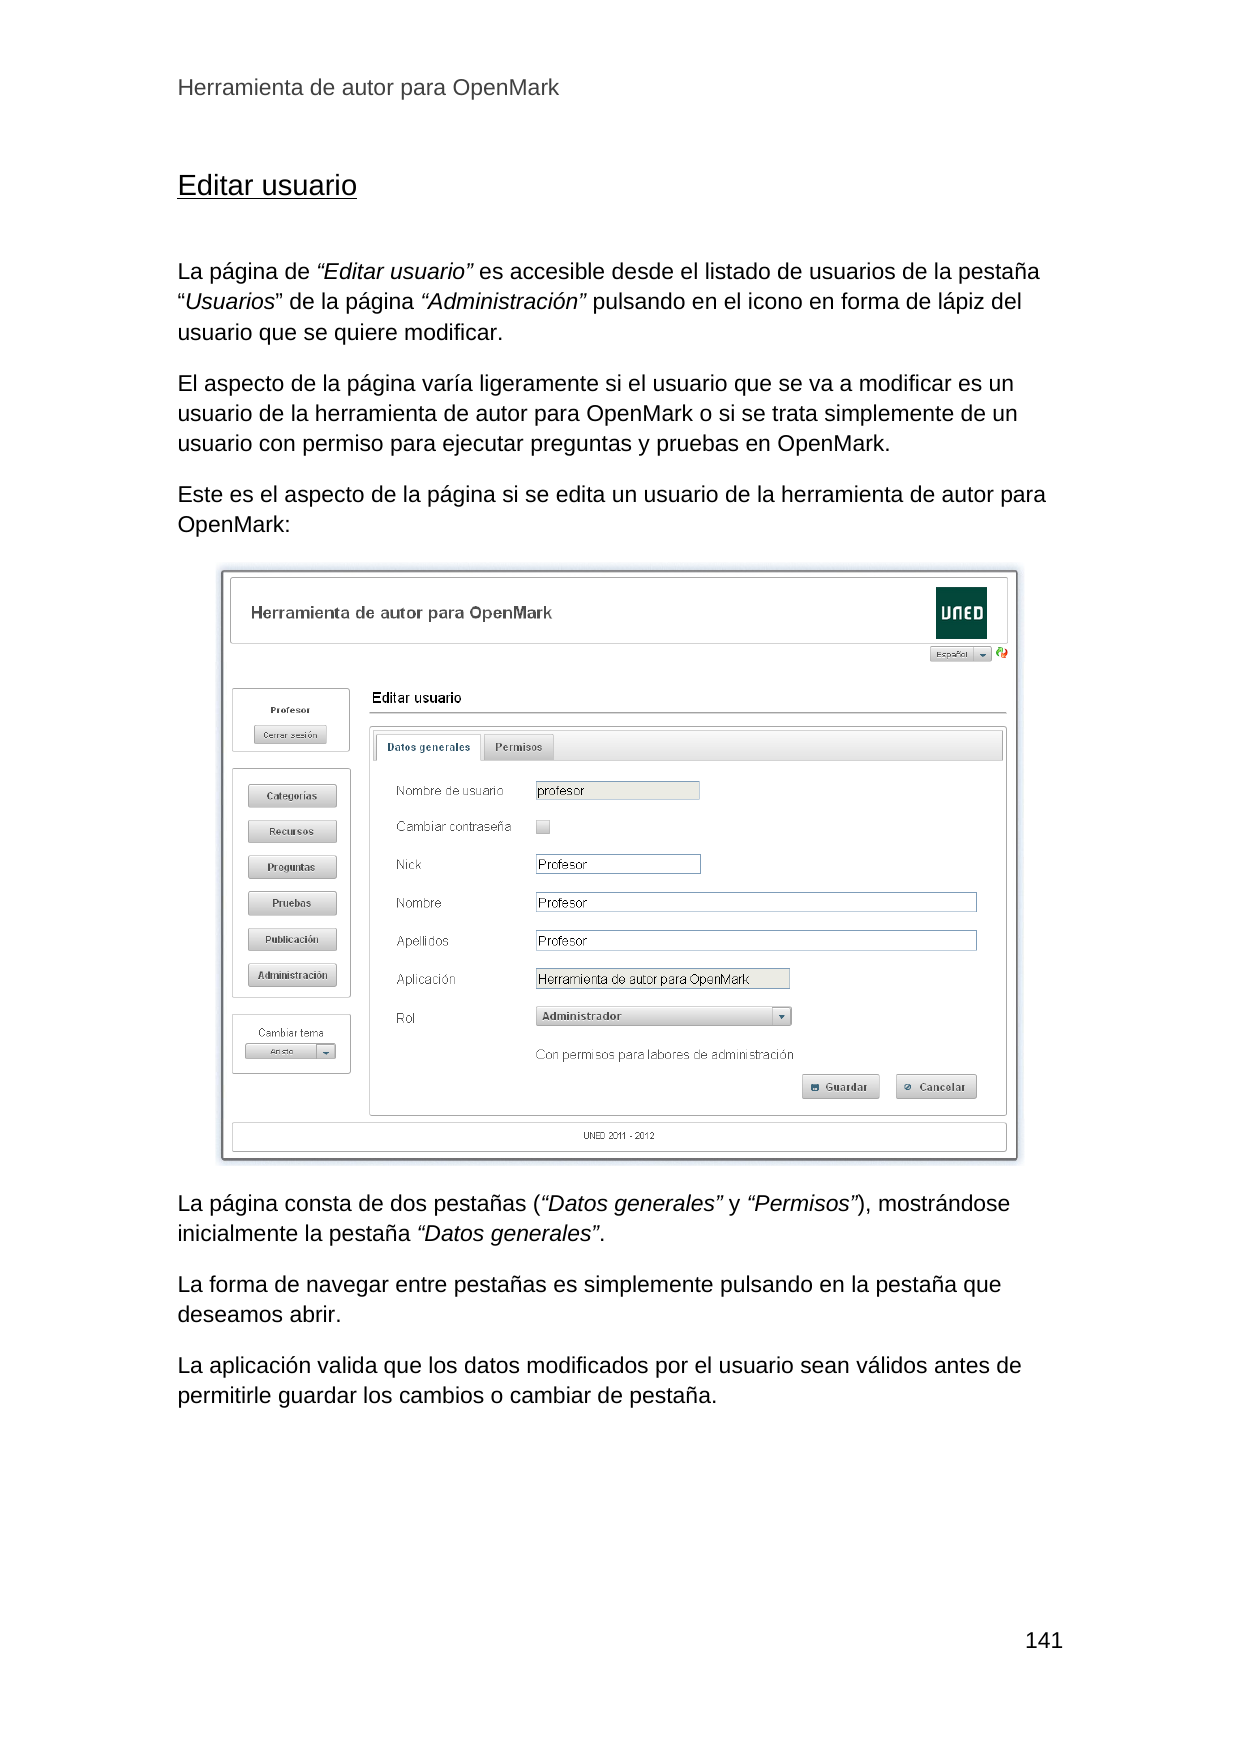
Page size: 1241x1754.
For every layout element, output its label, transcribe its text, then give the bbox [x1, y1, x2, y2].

text La página consta de dos pestañas (“Datos generales” y “Permisos”), mostrándose inicialmente la pestaña “Datos generales”. [177, 1190, 1063, 1246]
text La forma de navegar entre pestañas es simplemente pulsando en la pestaña que deseamos abrir. [177, 1271, 1063, 1328]
text Este es el aspecto de la página si se edita un usuario de la herramienta de autor para OpenMark: [177, 481, 1063, 537]
text El aspecto de la página varía ligeramente si el usuario que se va a modificar es un usuario de la herramienta de autor para OpenMark o si se trata simplemente de un usuario con permiso para ejecutar preguntas y pruebas en OpenMark. [177, 369, 1063, 456]
subtitle Editar usuario [177, 168, 1063, 202]
text La aplicación valida que los datos modificados por el usuario sean válidos antes de permitirle guardar los cambios o cambiar de pestaña. [177, 1352, 1063, 1409]
picture [215, 562, 1025, 1166]
text La página de “Editar usuario” es accesible desde el listado de usuarios de la pestaña “Usuarios” de la página “Administración” pulsando en el icono en forma de lápiz del usuario que se quiere modificar. [177, 258, 1063, 345]
